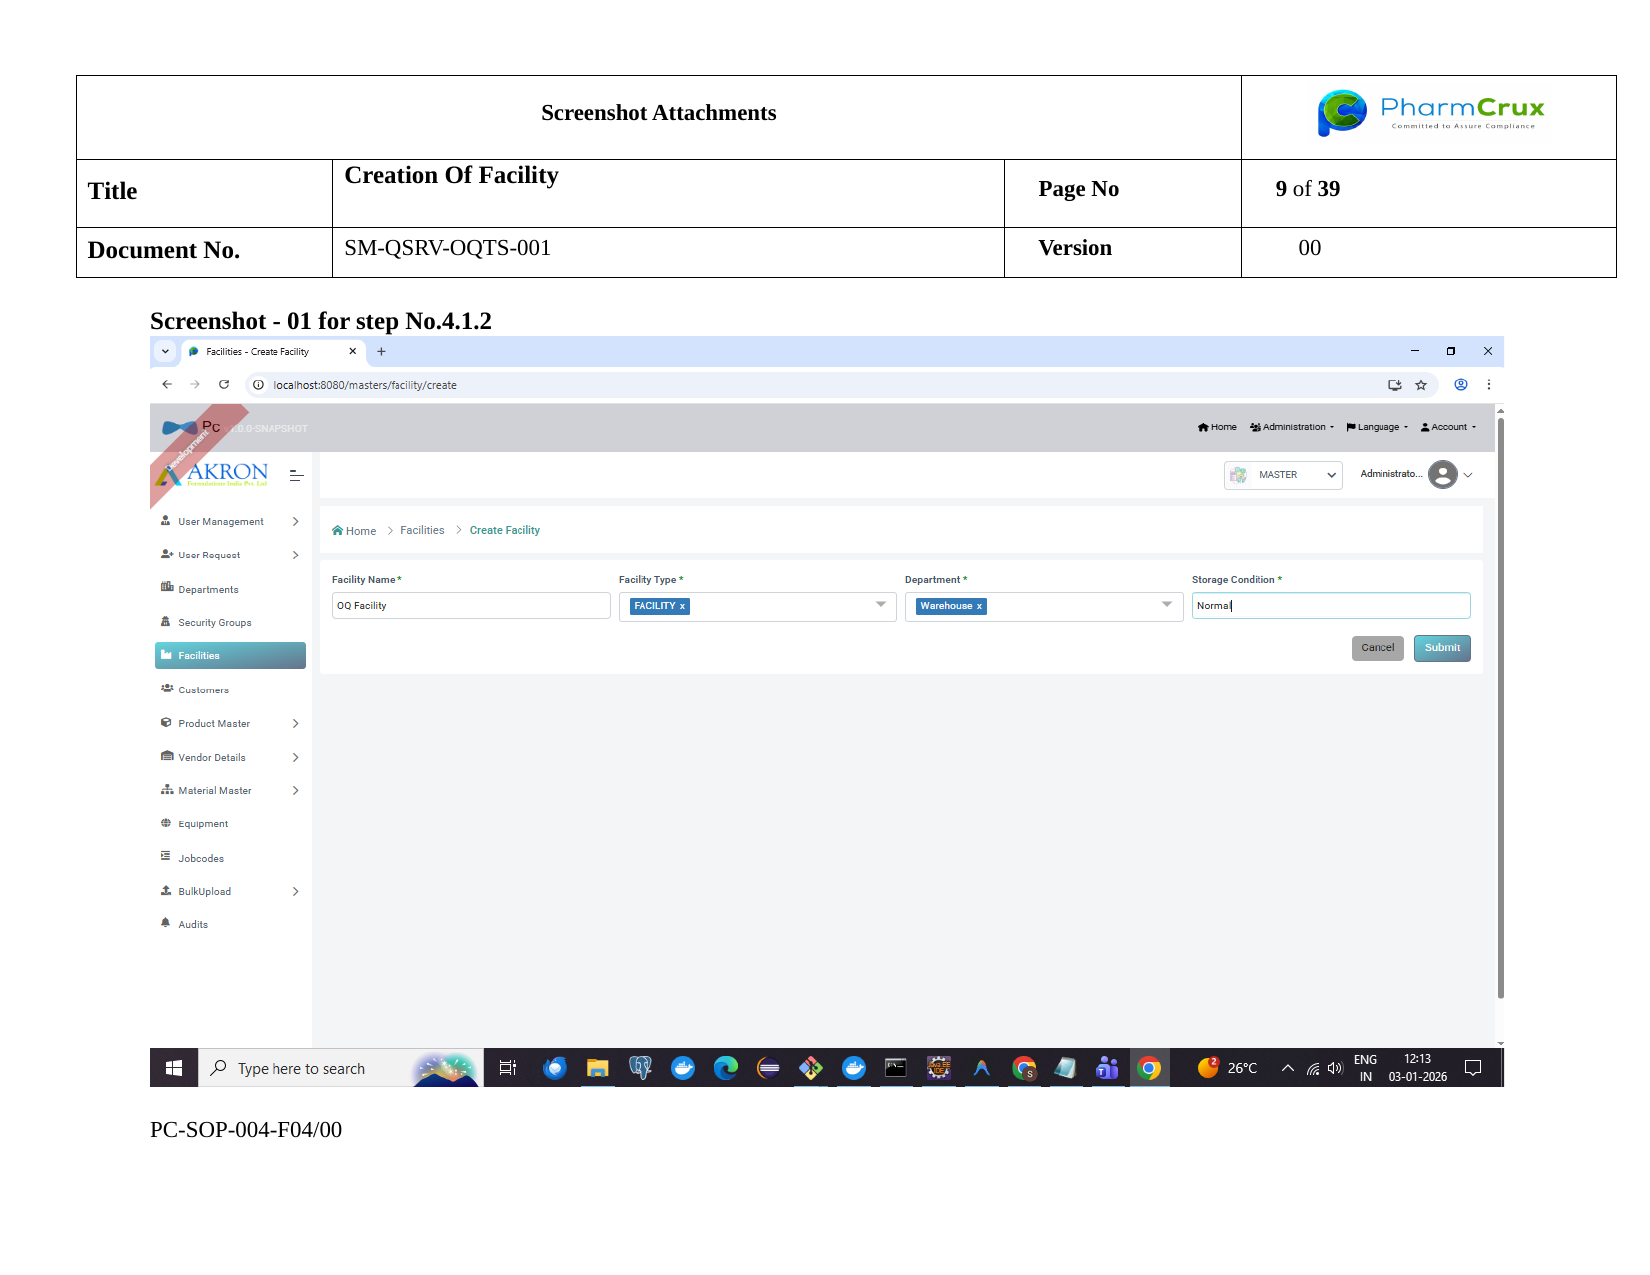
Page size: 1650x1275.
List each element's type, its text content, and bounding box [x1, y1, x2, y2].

picture [1307, 82, 1551, 143]
picture [150, 336, 1505, 1087]
text Screenshot - 01 for step No.4.1.2 [150, 306, 1500, 336]
